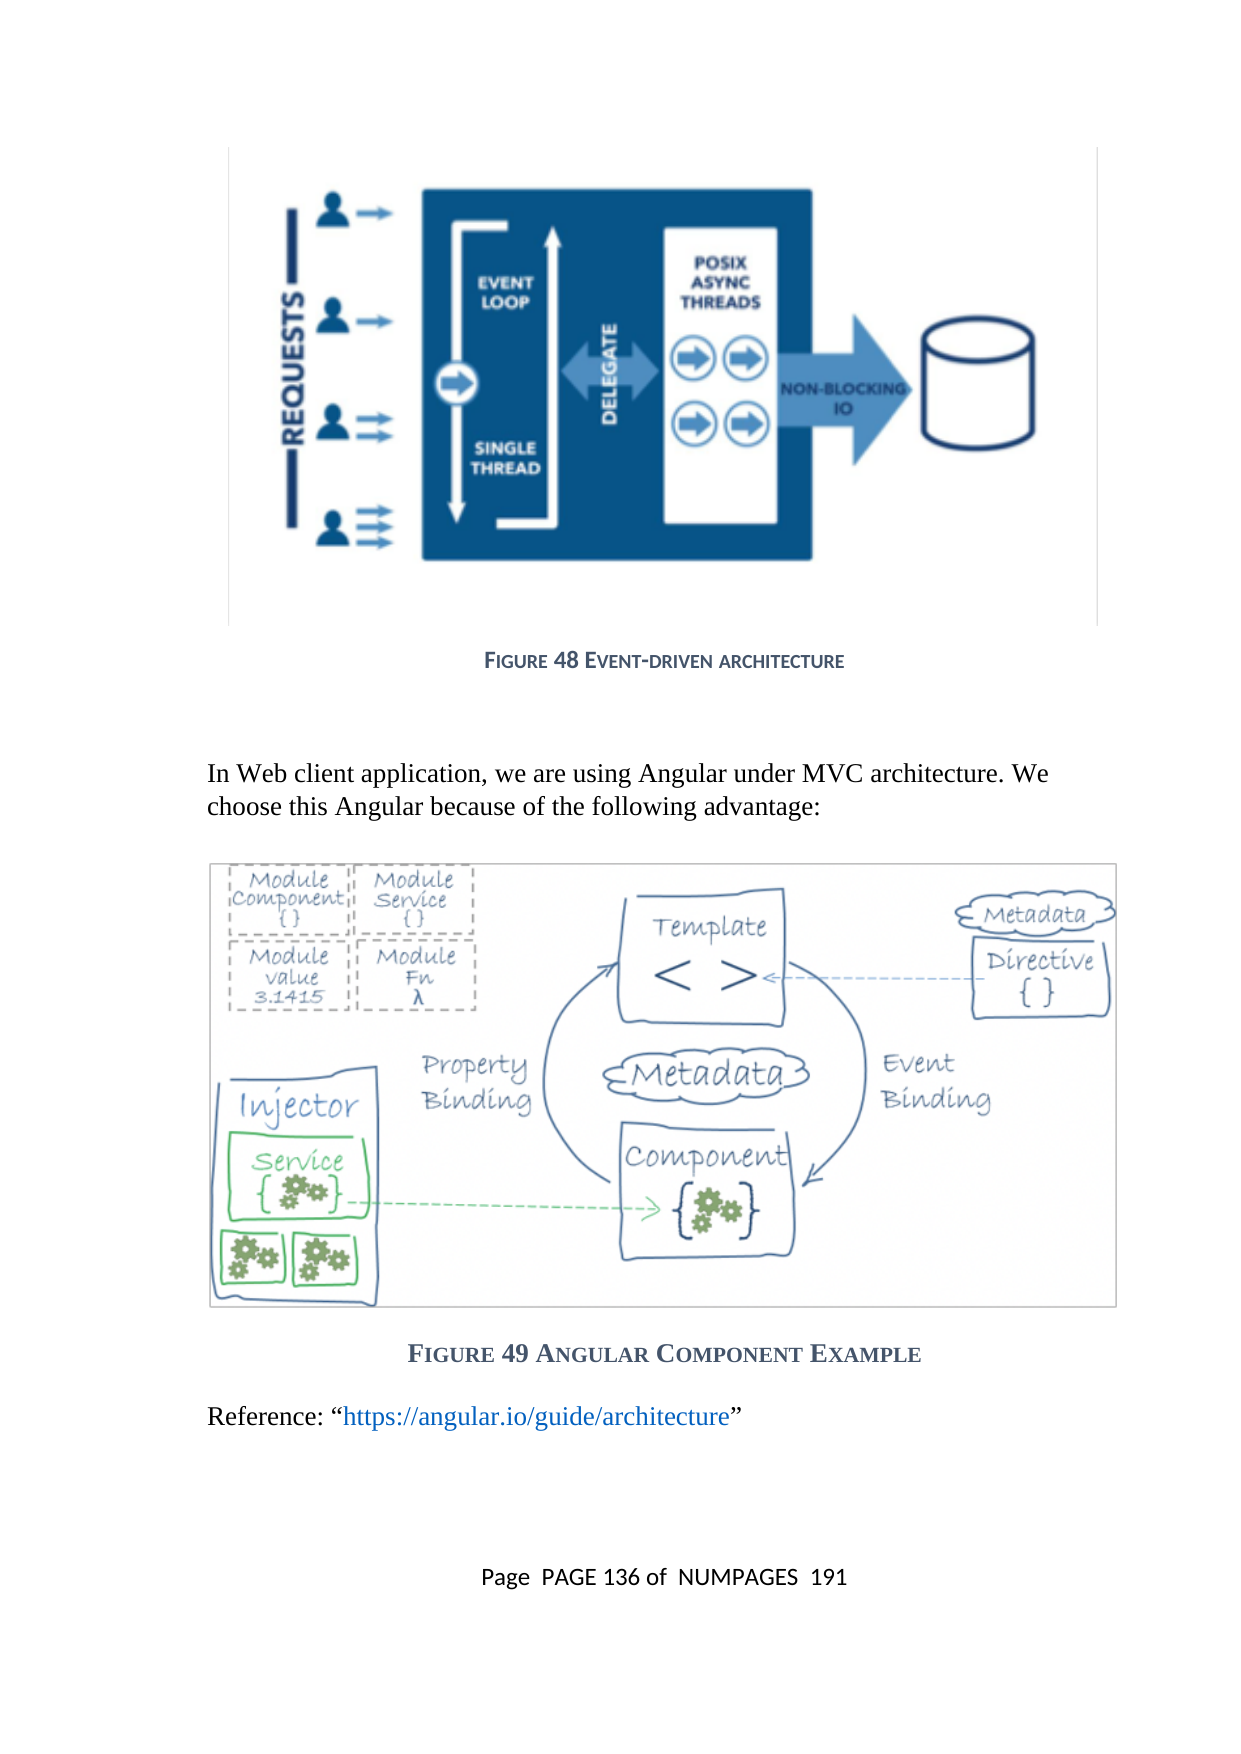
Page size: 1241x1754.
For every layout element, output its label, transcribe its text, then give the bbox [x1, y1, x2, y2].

text In Web client application, we are using Angular under MVC architecture. We choose this Angular because of the following advantage: [207, 757, 1122, 822]
text Reference: “https://angular.io/guide/architecture” [207, 1399, 1122, 1431]
picture [207, 853, 1122, 1318]
picture [227, 147, 1102, 626]
